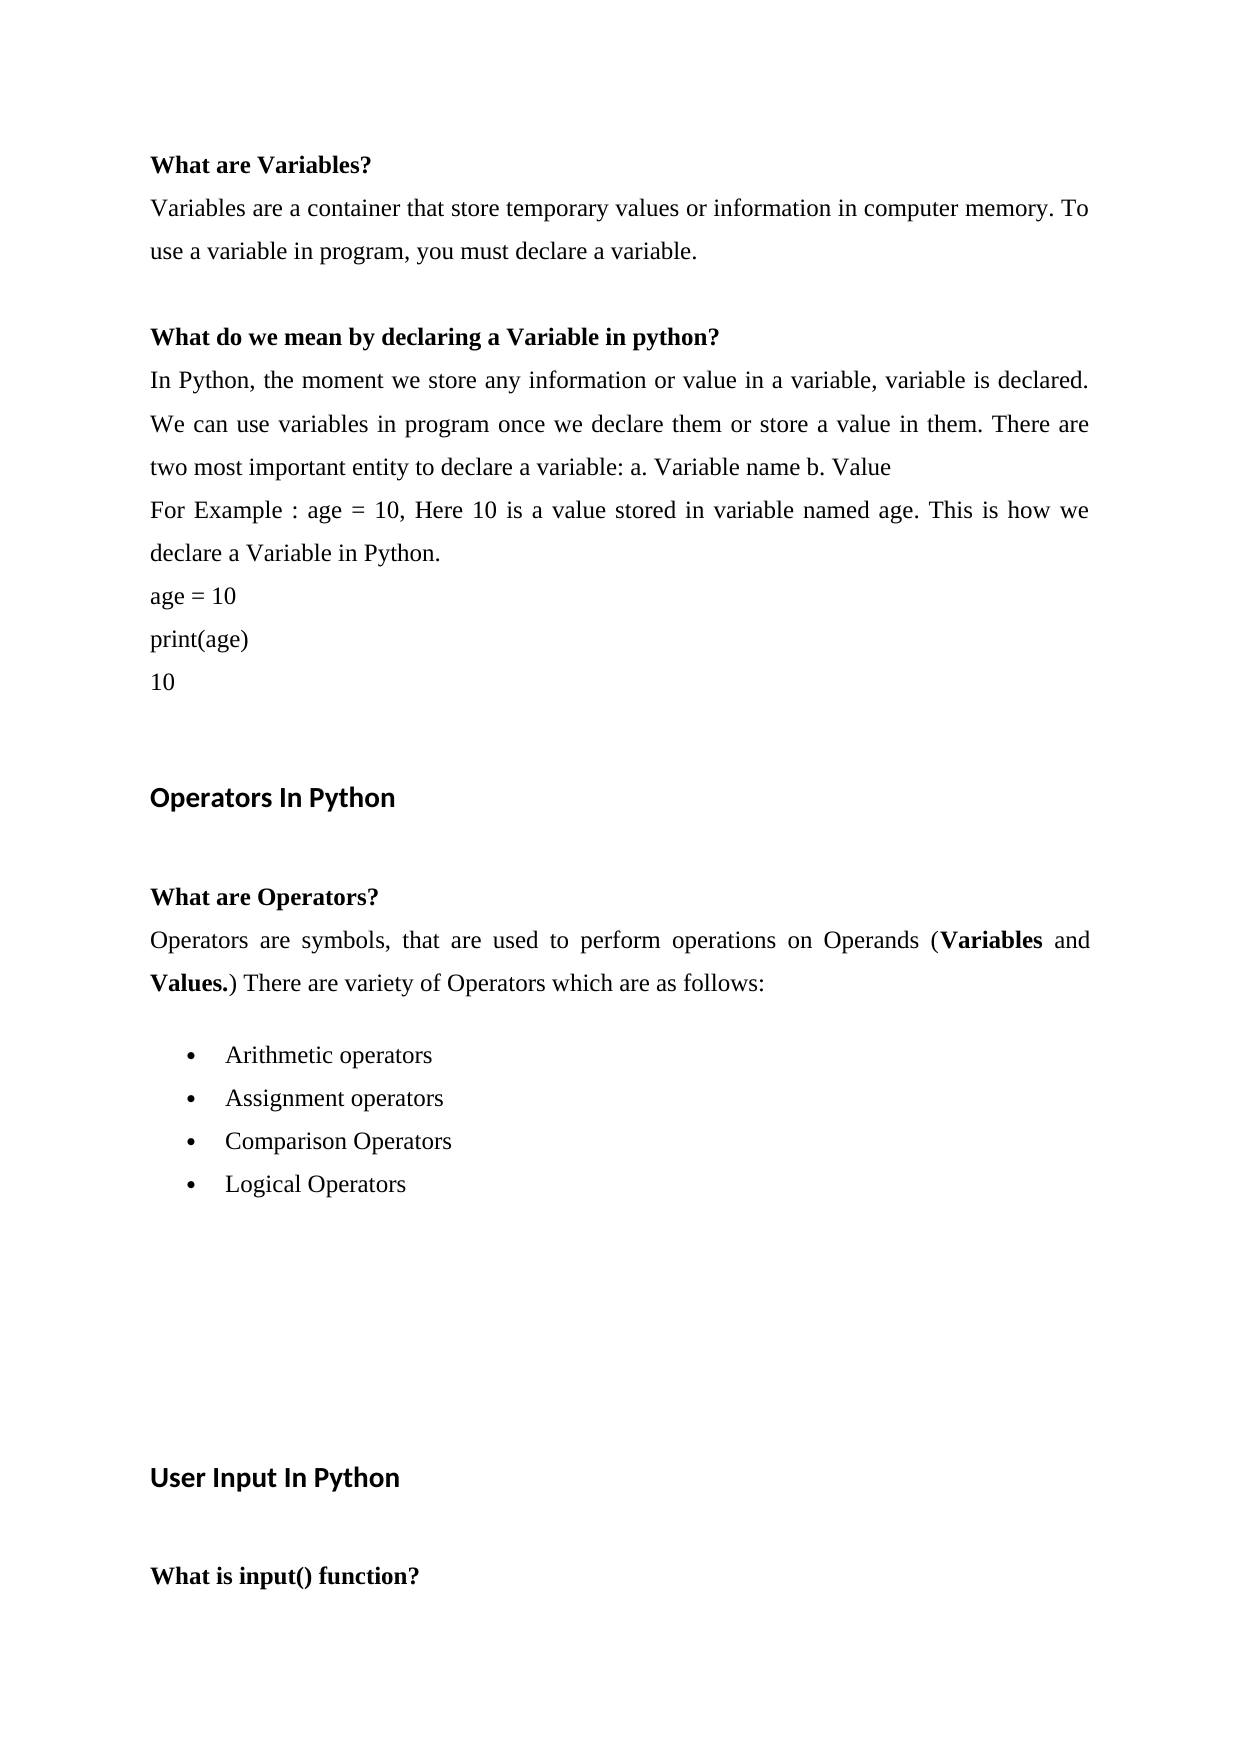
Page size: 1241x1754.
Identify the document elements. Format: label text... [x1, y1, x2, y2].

list Comparison Operators [187, 1126, 1090, 1155]
text age = 10 [150, 581, 1090, 610]
text For Example : age = 10, Here 10 is a value stored in variable named age. This is how we declare a Variable in Python. [150, 495, 1090, 567]
text What do we mean by declaring a Variable in python? [150, 322, 1090, 351]
text What are Operators? [150, 882, 1090, 910]
text Operators are symbols, that are used to perform operations on Operands (Variables and Values.) There are variety of Operators which are as follows: [150, 925, 1090, 997]
list Logical Operators [187, 1169, 1090, 1198]
text Variables are a container that store temporary values or information in computer memory. To use a variable in program, you must declare a variable. [150, 193, 1090, 265]
list Assignment operators [187, 1083, 1090, 1112]
text In Python, the moment we store any information or value in a variable, variable is declared. We can use variables in program once we declare them or store a value in them. There are two most important entity to declare a variable: a. Variable name b. Value [150, 366, 1090, 481]
text 10 [150, 667, 1090, 696]
subtitle User Input In Python [150, 1459, 1090, 1494]
text What are Variables? [150, 150, 1090, 179]
subtitle Operators In Python [150, 779, 1090, 814]
text What is input() function? [150, 1561, 1090, 1590]
text print(age) [150, 624, 1090, 653]
list Arithmetic operators [187, 1040, 1090, 1069]
